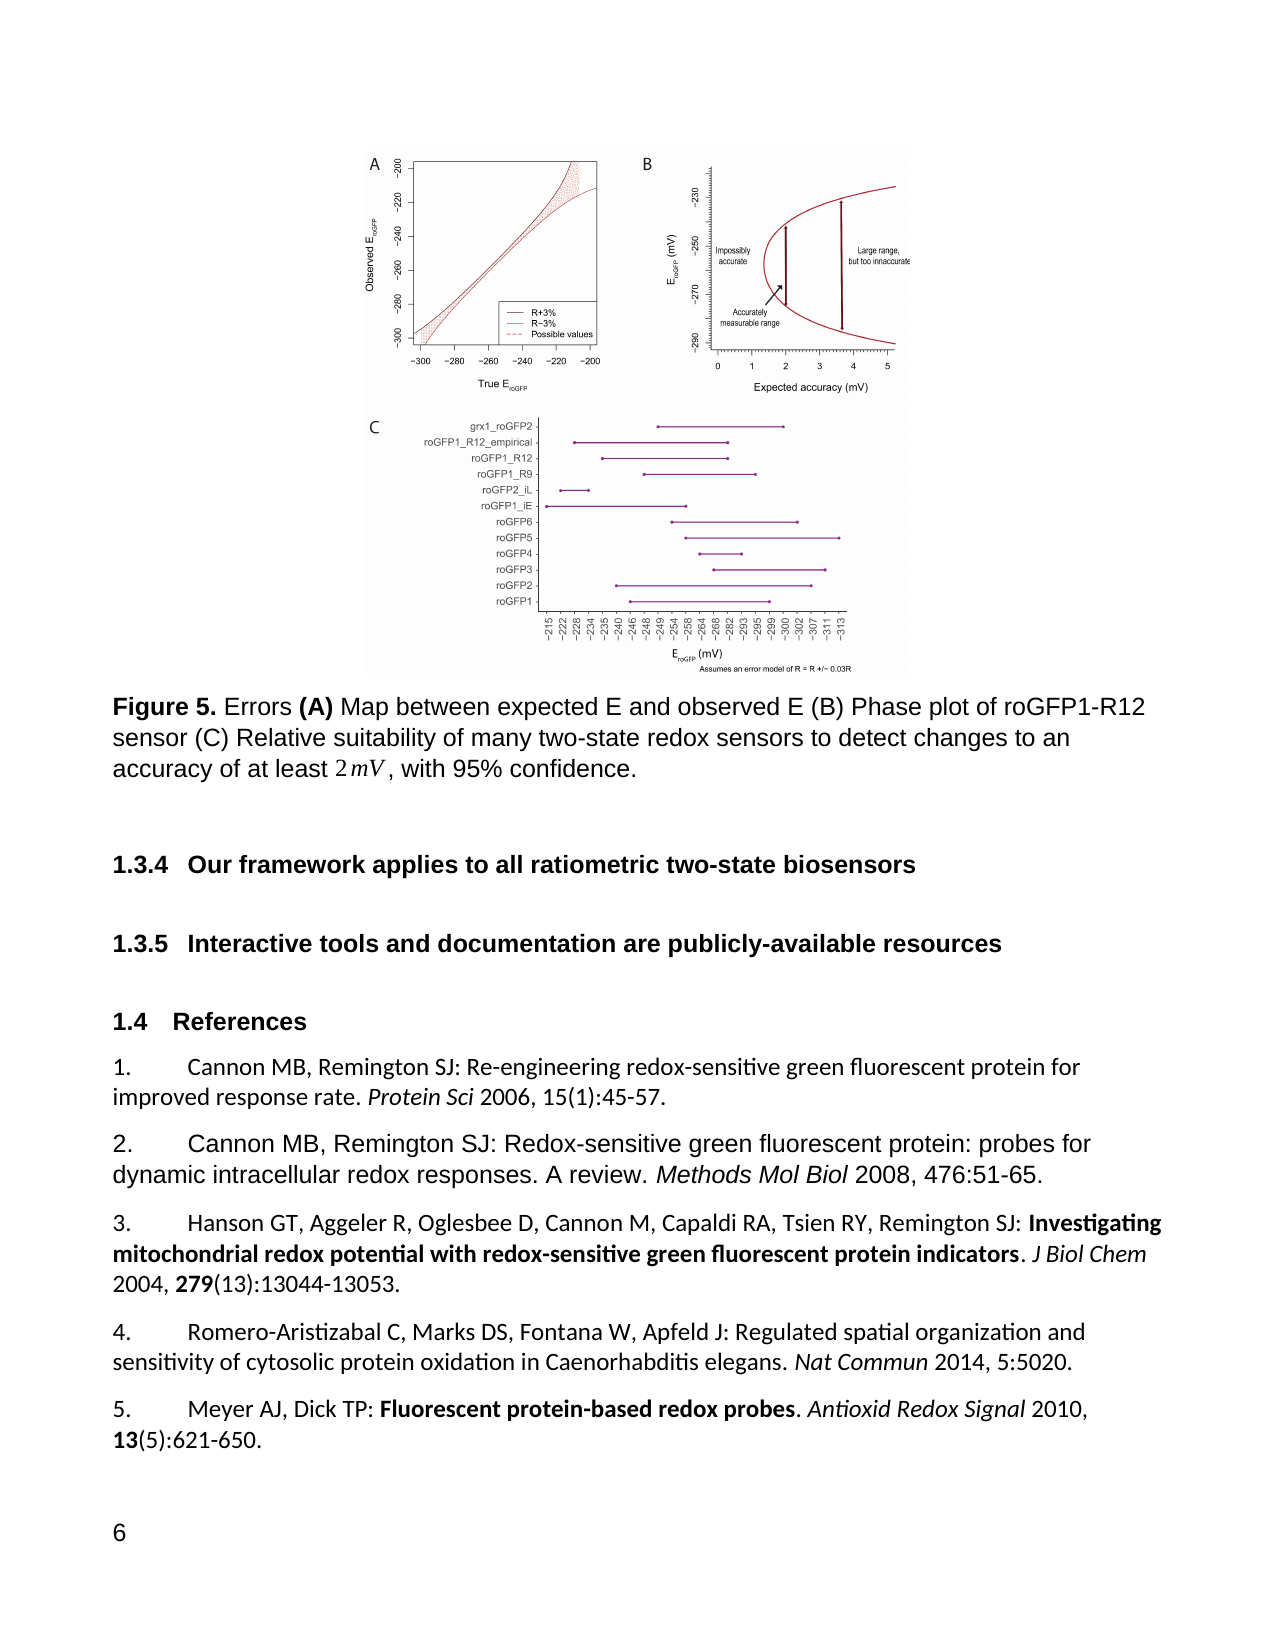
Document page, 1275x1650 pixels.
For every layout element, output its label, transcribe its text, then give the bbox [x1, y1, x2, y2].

subtitle References [112, 1007, 1162, 1036]
text 5. Meyer AJ, Dick TP: Fluorescent protein-based redox probes. Antioxid Redox Signal 2010, 13(5):621-650. [112, 1393, 1162, 1454]
text 2. Cannon MB, Remington SJ: Redox-sensitive green fluorescent protein: probes for dynamic intracellular redox responses. A review. Methods Mol Biol 2008, 476:51-65. [112, 1129, 1162, 1188]
text 1. Cannon MB, Remington SJ: Re-engineering redox-sensitive green fluorescent protein for improved response rate. Protein Sci 2006, 15(1):45-57. [112, 1051, 1162, 1112]
text Figure 5. Errors (A) Map between expected E and observed E (B) Phase plot of roGFP1-R12 sensor (C) Relative suitability of many two-state redox sensors to detect changes to an accuracy of at least , with 95% confidence. [112, 692, 1162, 783]
picture [364, 150, 910, 674]
text 3. Hanson GT, Aggeler R, Oglesbee D, Cannon M, Capaldi RA, Tsien RY, Remington SJ: Investigating mitochondrial redox potential with redox-sensitive green fluorescent protein indicators. J Biol Chem 2004, 279(13):13044-13053. [112, 1207, 1162, 1299]
subtitle Interactive tools and documentation are publicly-available resources [112, 929, 1162, 957]
text 4. Romero-Aristizabal C, Marks DS, Fontana W, Apfeld J: Regulated spatial organization and sensitivity of cytosolic protein oxidation in Caenorhabditis elegans. Nat Commun 2014, 5:5020. [112, 1316, 1162, 1377]
subtitle Our framework applies to all ratiometric two-state biosensors [112, 850, 1162, 879]
